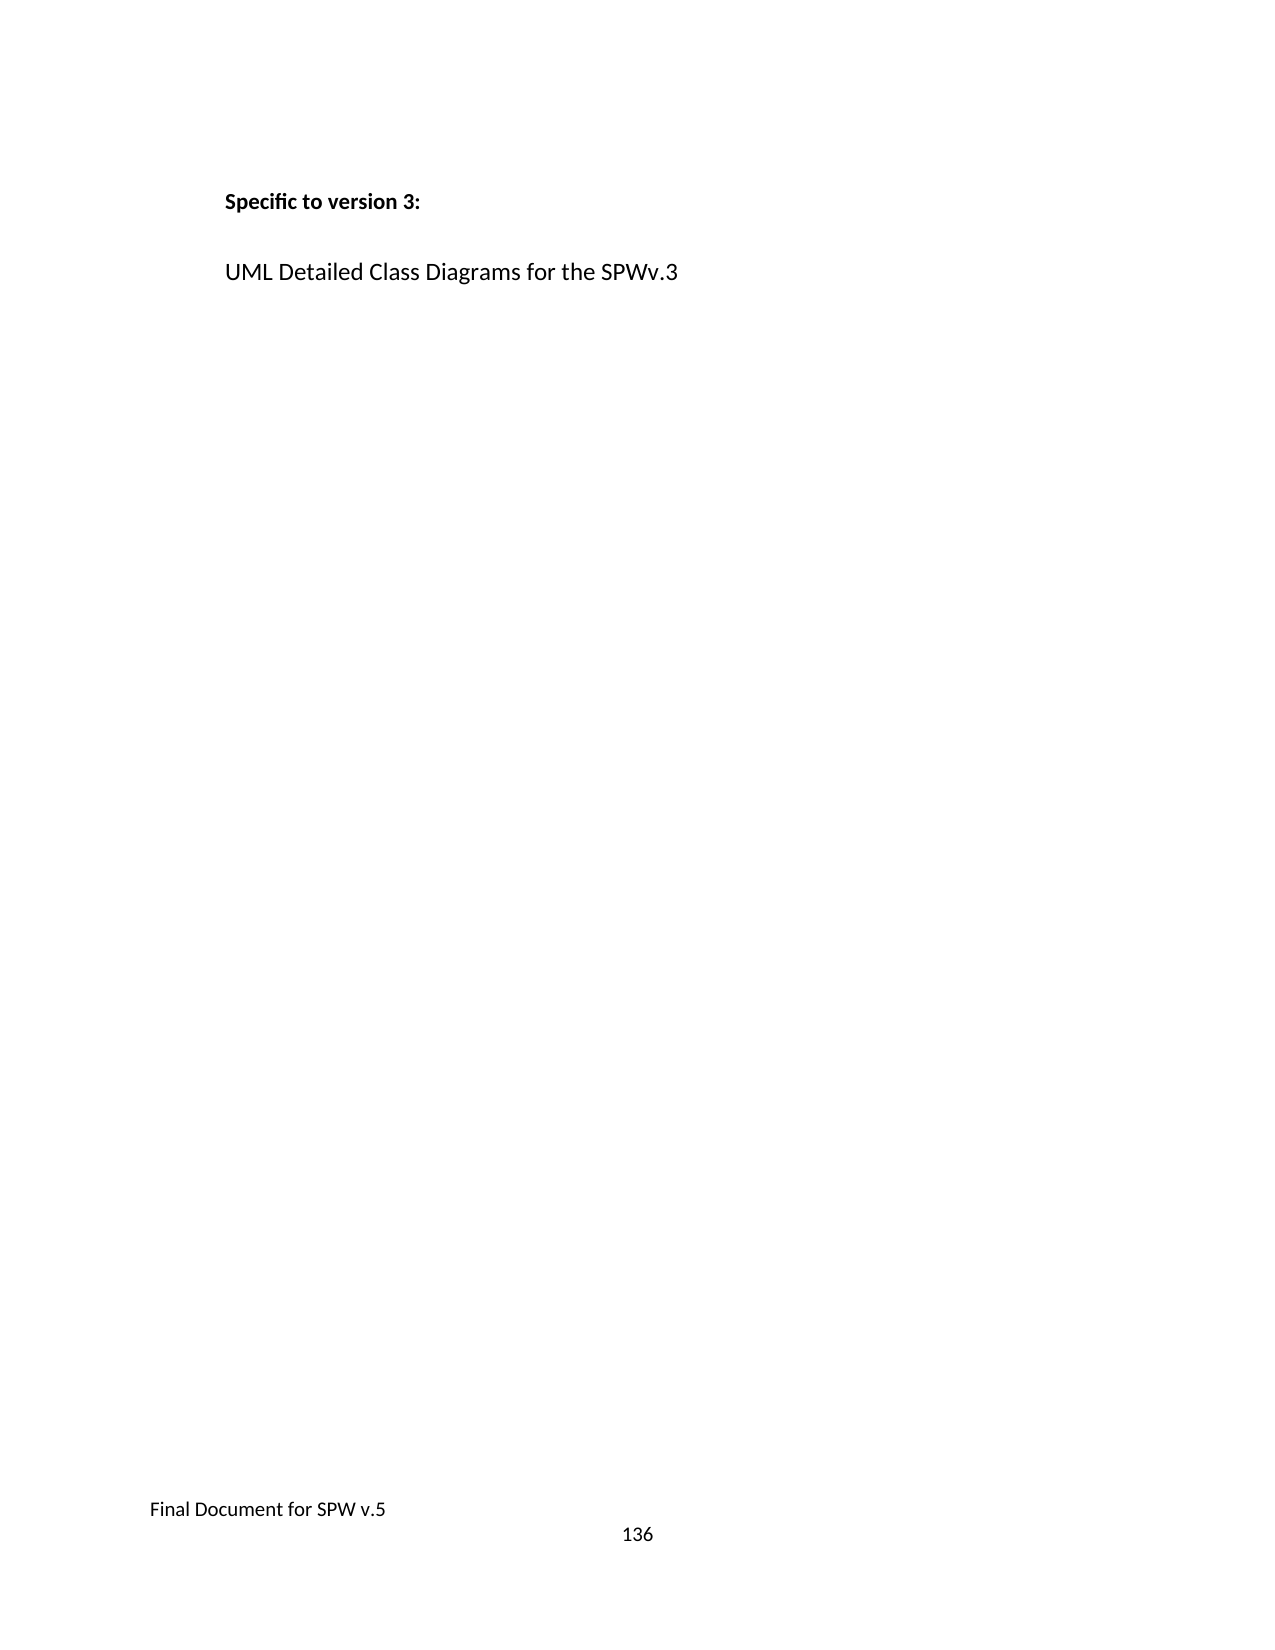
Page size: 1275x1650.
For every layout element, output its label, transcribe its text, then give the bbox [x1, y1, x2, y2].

text UML Detailed Class Diagrams for the SPWv.3 [225, 256, 1125, 287]
text Specific to version 3: [225, 187, 1125, 216]
